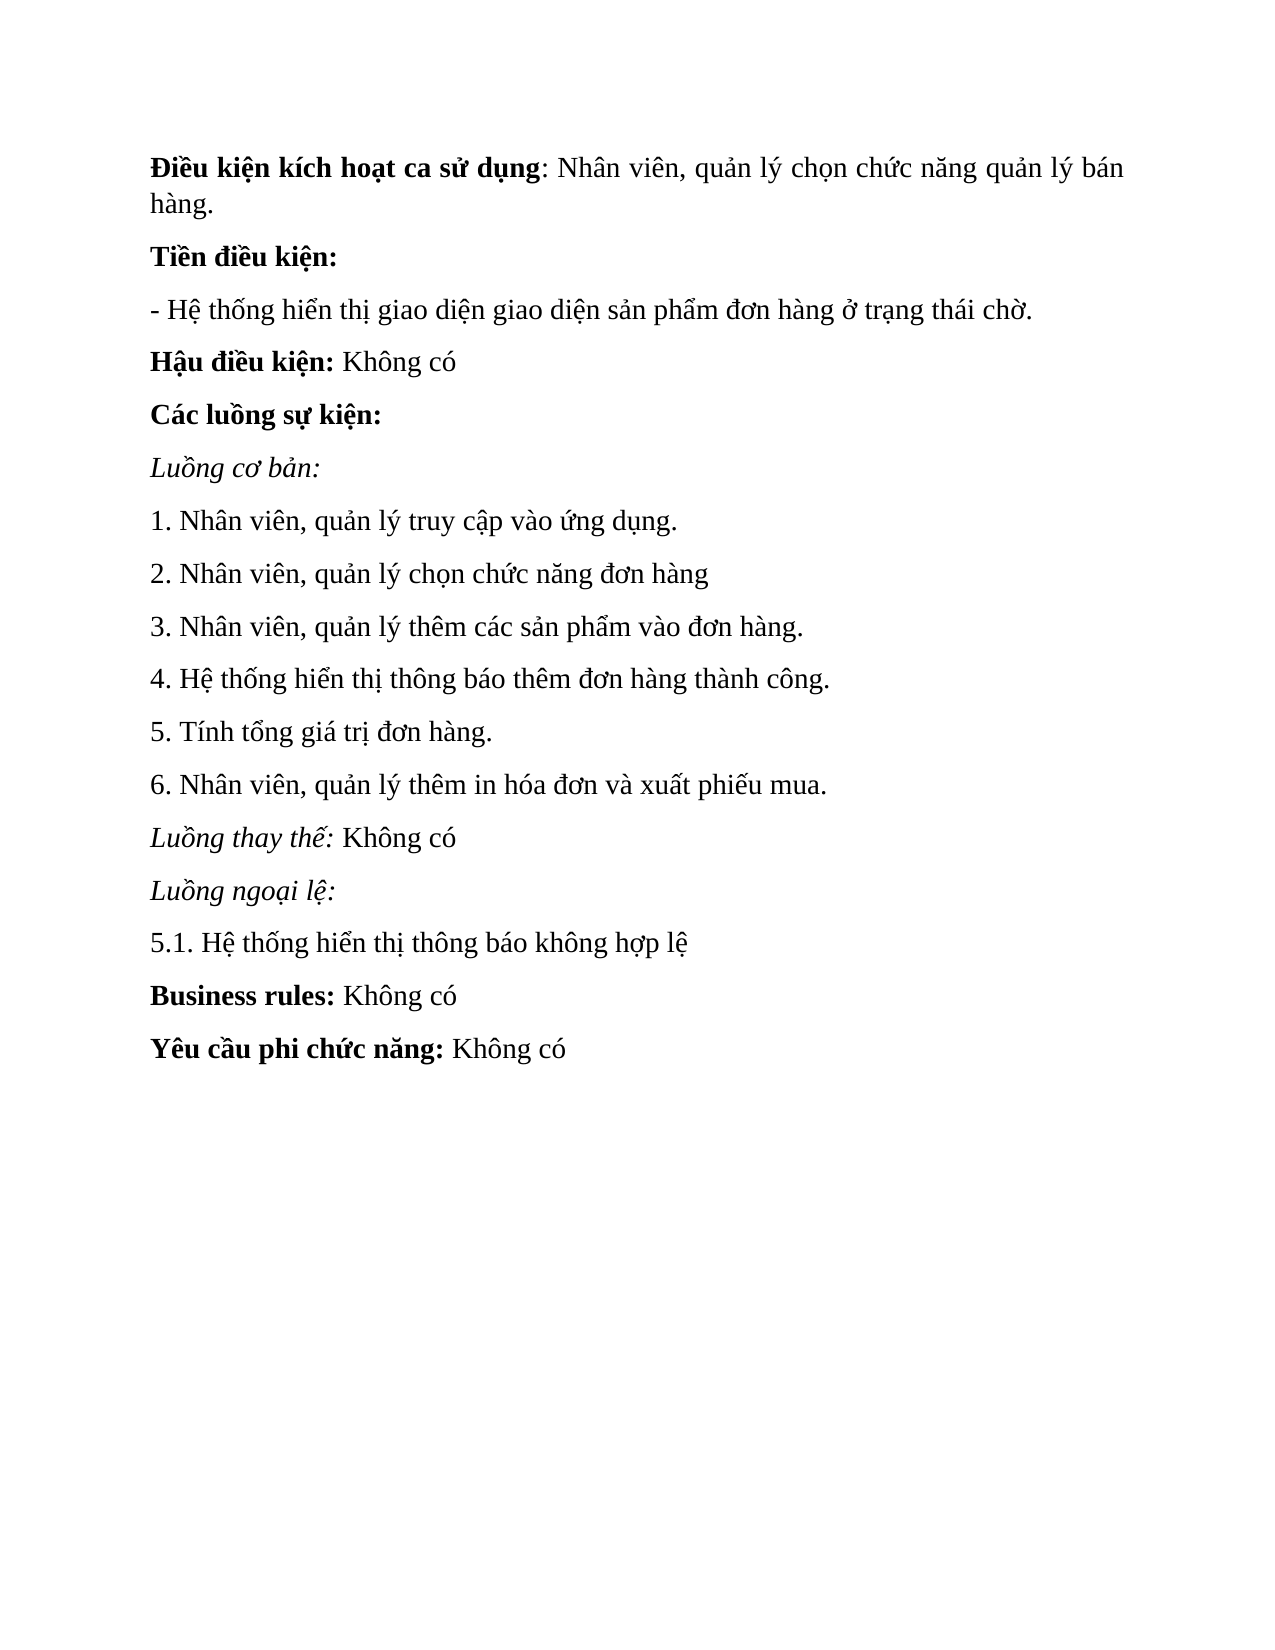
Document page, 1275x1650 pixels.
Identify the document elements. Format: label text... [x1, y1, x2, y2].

text Luồng cơ bản: [150, 450, 1125, 484]
text Yêu cầu phi chức năng: Không có [150, 1031, 1125, 1065]
text Luồng ngoại lệ: [150, 873, 1125, 906]
text 4. Hệ thống hiển thị thông báo thêm đơn hàng thành công. [150, 661, 1125, 695]
text - Hệ thống hiển thị giao diện giao diện sản phẩm đơn hàng ở trạng thái chờ. [150, 292, 1125, 325]
text 6. Nhân viên, quản lý thêm in hóa đơn và xuất phiếu mua. [150, 767, 1125, 801]
text 5.1. Hệ thống hiển thị thông báo không hợp lệ [150, 926, 1125, 959]
text Luồng thay thế: Không có [150, 820, 1125, 853]
text 5. Tính tổng giá trị đơn hàng. [150, 714, 1125, 748]
text 2. Nhân viên, quản lý chọn chức năng đơn hàng [150, 556, 1125, 589]
text 3. Nhân viên, quản lý thêm các sản phẩm vào đơn hàng. [150, 609, 1125, 642]
text 1. Nhân viên, quản lý truy cập vào ứng dụng. [150, 503, 1125, 537]
text Tiền điều kiện: [150, 239, 1125, 272]
text Các luồng sự kiện: [150, 397, 1125, 431]
text Điều kiện kích hoạt ca sử dụng: Nhân viên, quản lý chọn chức năng quản lý bán hàng. [150, 150, 1125, 220]
text Business rules: Không có [150, 978, 1125, 1012]
text Hậu điều kiện: Không có [150, 344, 1125, 378]
